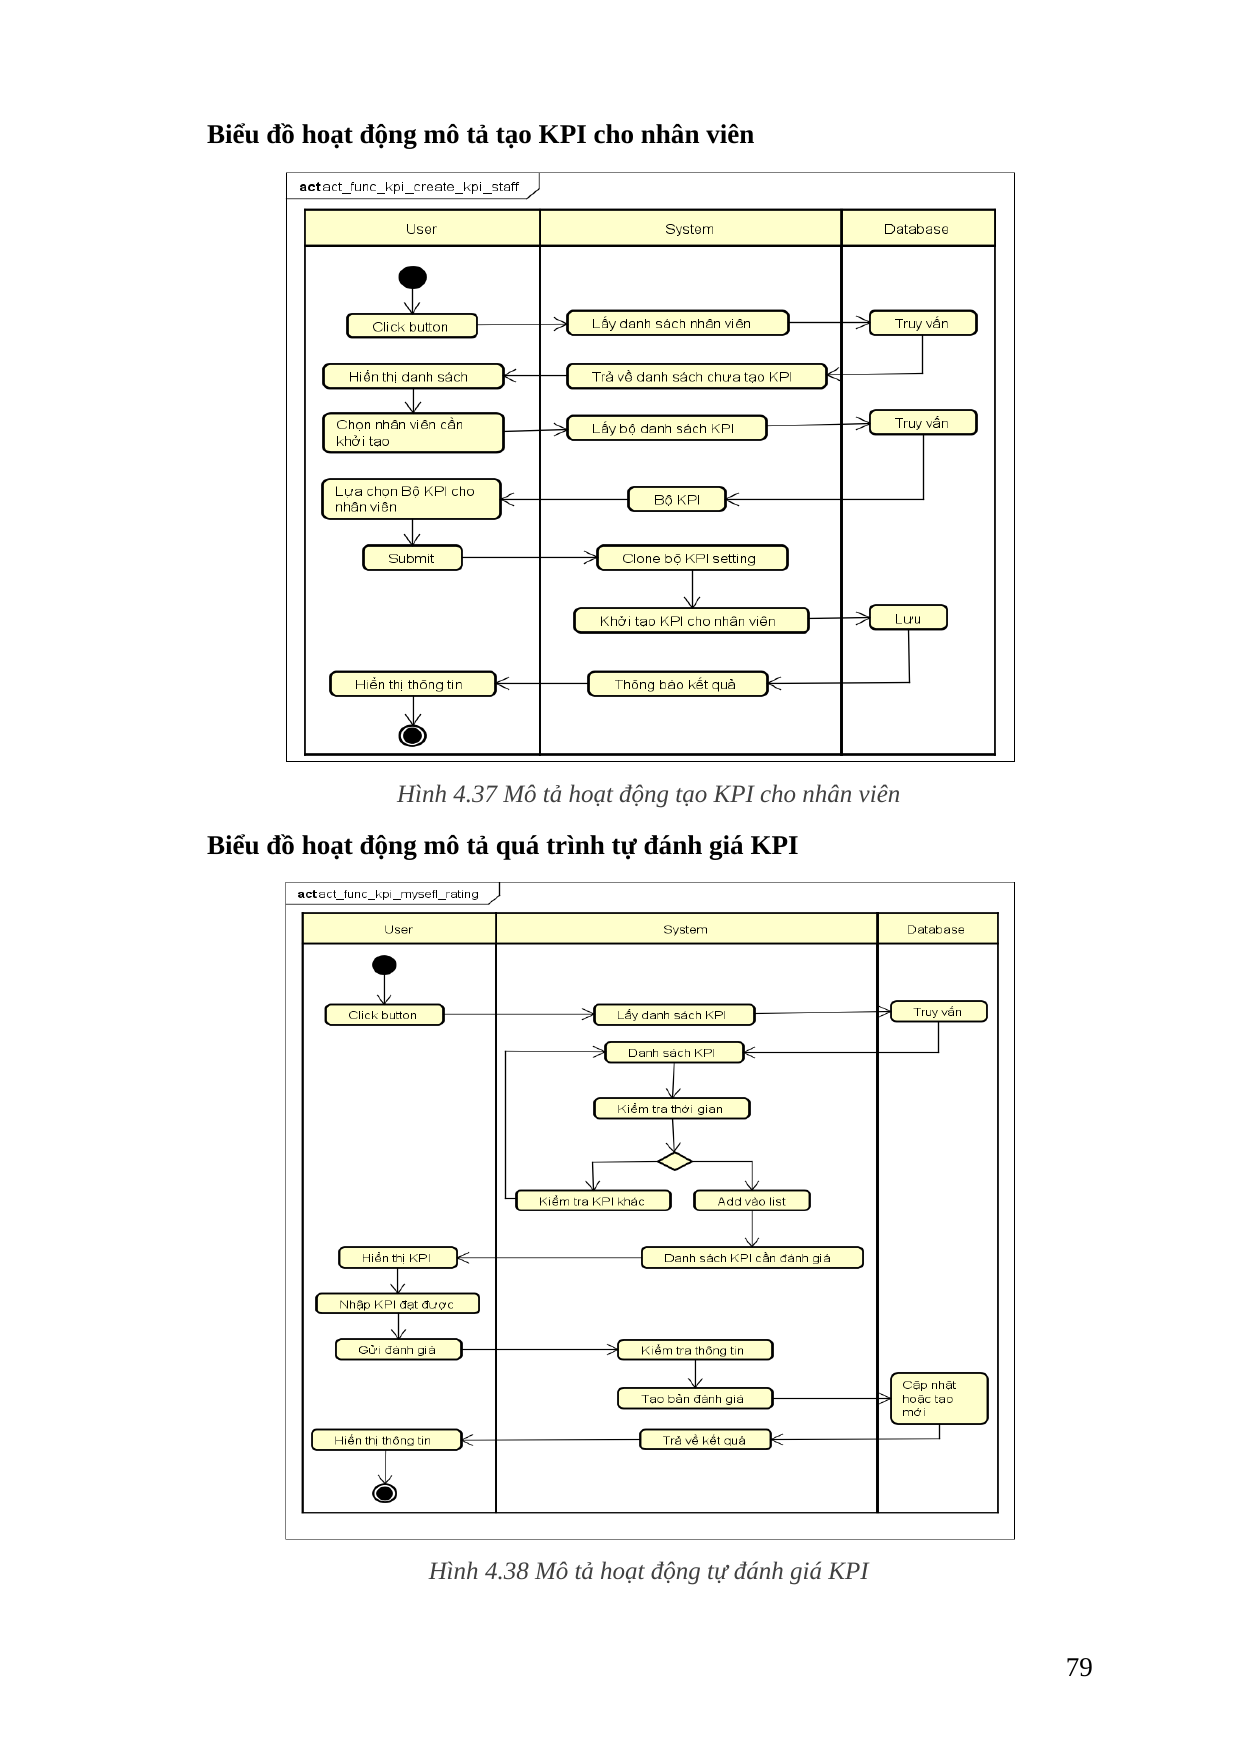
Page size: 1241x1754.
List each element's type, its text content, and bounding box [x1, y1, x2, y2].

picture [274, 873, 1025, 1547]
picture [273, 162, 1026, 771]
text Biểu đồ hoạt động mô tả tạo KPI cho nhân viên [207, 118, 1092, 149]
text Biểu đồ hoạt động mô tả quá trình tự đánh giá KPI [207, 829, 1092, 860]
